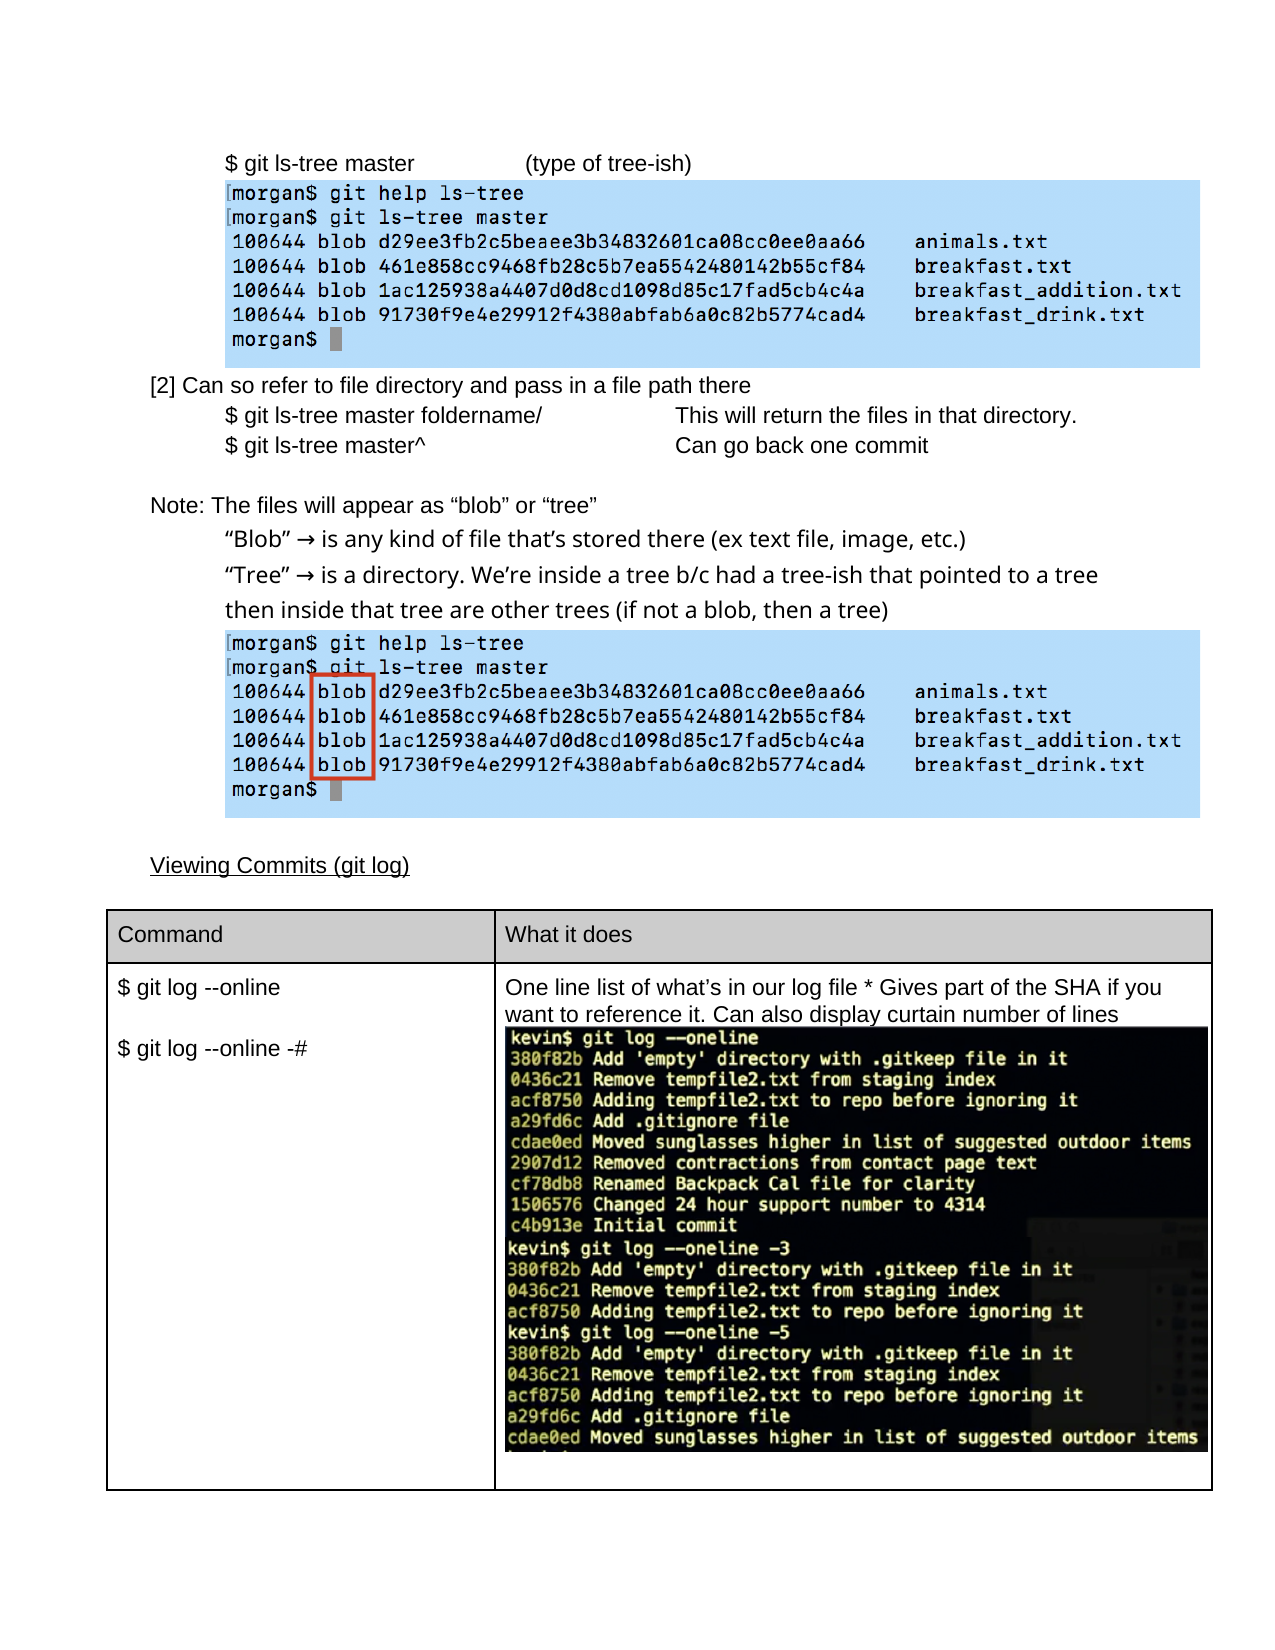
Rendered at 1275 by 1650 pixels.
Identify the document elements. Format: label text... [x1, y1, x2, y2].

text “Tree” → is a directory. We’re inside a tree b/c had a tree-ish that pointed to a tree then inside that tree are other trees (if not a blob, then a tree) [225, 558, 1125, 626]
table_cell $ git log --online $ git log --online -# [108, 964, 494, 1489]
picture [225, 630, 1200, 818]
table_header What it does [496, 911, 1211, 962]
picture [225, 180, 1200, 368]
table_cell One line list of what’s in our log file * Gives part of the SHA if you want to reference it. Can also display curtain number of lines [496, 964, 1211, 1489]
text $ git ls-tree master^ Can go back one commit [150, 432, 1125, 458]
text [2] Can so refer to file directory and pass in a file path there [150, 372, 1125, 398]
picture [505, 1026, 1208, 1452]
text Note: The files will appear as “blob” or “tree” [150, 492, 1125, 519]
table_header Command [108, 911, 494, 962]
text “Blob” → is any kind of file that’s stored there (ex text file, image, etc.) [150, 523, 1125, 554]
text $ git ls-tree master (type of tree-ish) [150, 150, 1125, 176]
text $ git ls-tree master foldername/ This will return the files in that directory. [150, 402, 1125, 428]
subtitle Viewing Commits (git log) [150, 852, 1125, 878]
